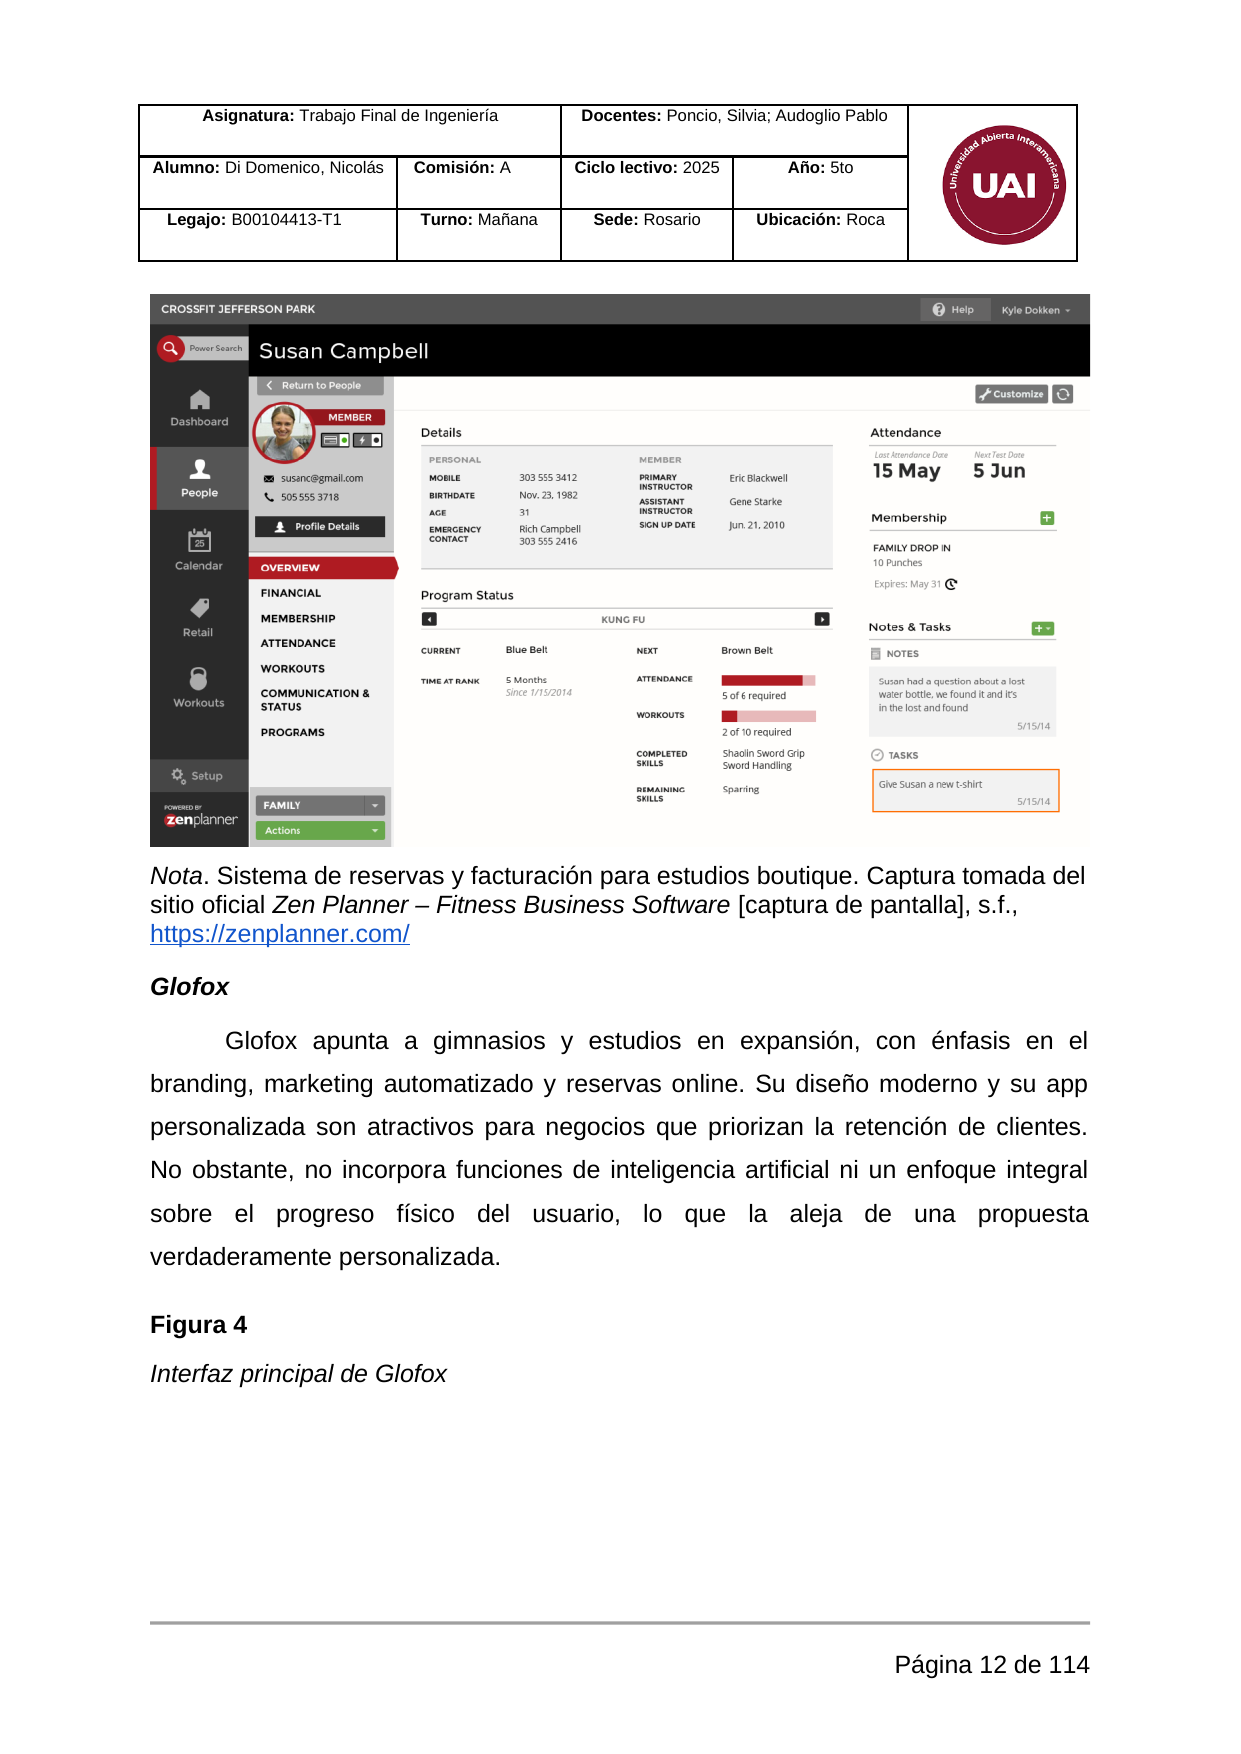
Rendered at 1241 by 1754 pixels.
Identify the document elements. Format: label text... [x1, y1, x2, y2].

picture [939, 118, 1068, 248]
picture [150, 294, 1091, 847]
subtitle Glofox [150, 972, 1090, 1001]
text Glofox apunta a gimnasios y estudios en expansión, con énfasis en el branding, marketing automatizado y reservas online. Su diseño moderno y su app personalizada son atractivos para negocios que priorizan la retención de clientes. No obstante, no incorpora funciones de inteligencia artificial ni un enfoque integral sobre el progreso físico del usuario, lo que la aleja de una propuesta verdaderamente personalizada. [150, 1026, 1090, 1271]
text Figura 4 [150, 1310, 1090, 1339]
text Nota. Sistema de reservas y facturación para estudios boutique. Captura tomada del sitio oficial Zen Planner – Fitness Business Software [captura de pantalla], s.f., https://zenplanner.com/ [150, 861, 1090, 947]
text Interfaz principal de Glofox [150, 1359, 1090, 1388]
